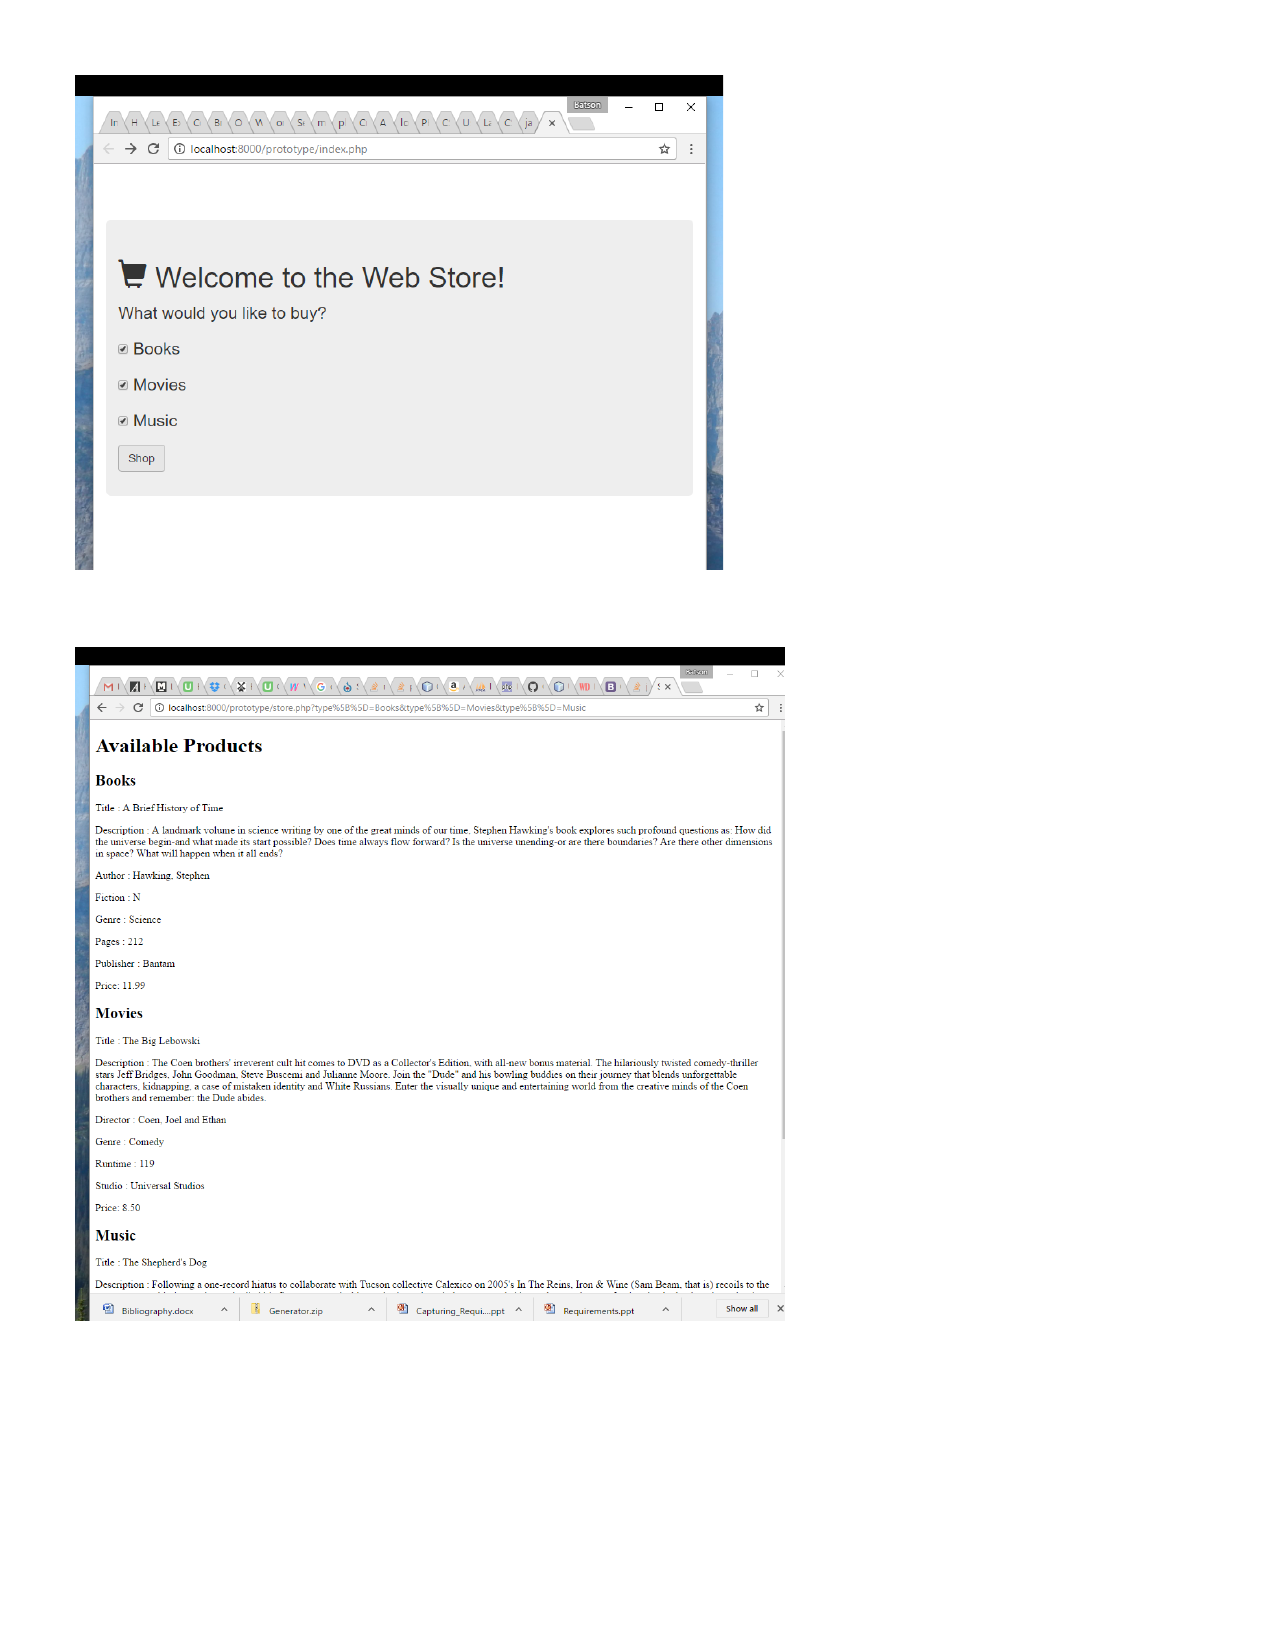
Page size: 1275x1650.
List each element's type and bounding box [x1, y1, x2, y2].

picture [75, 75, 724, 570]
picture [75, 647, 785, 1321]
